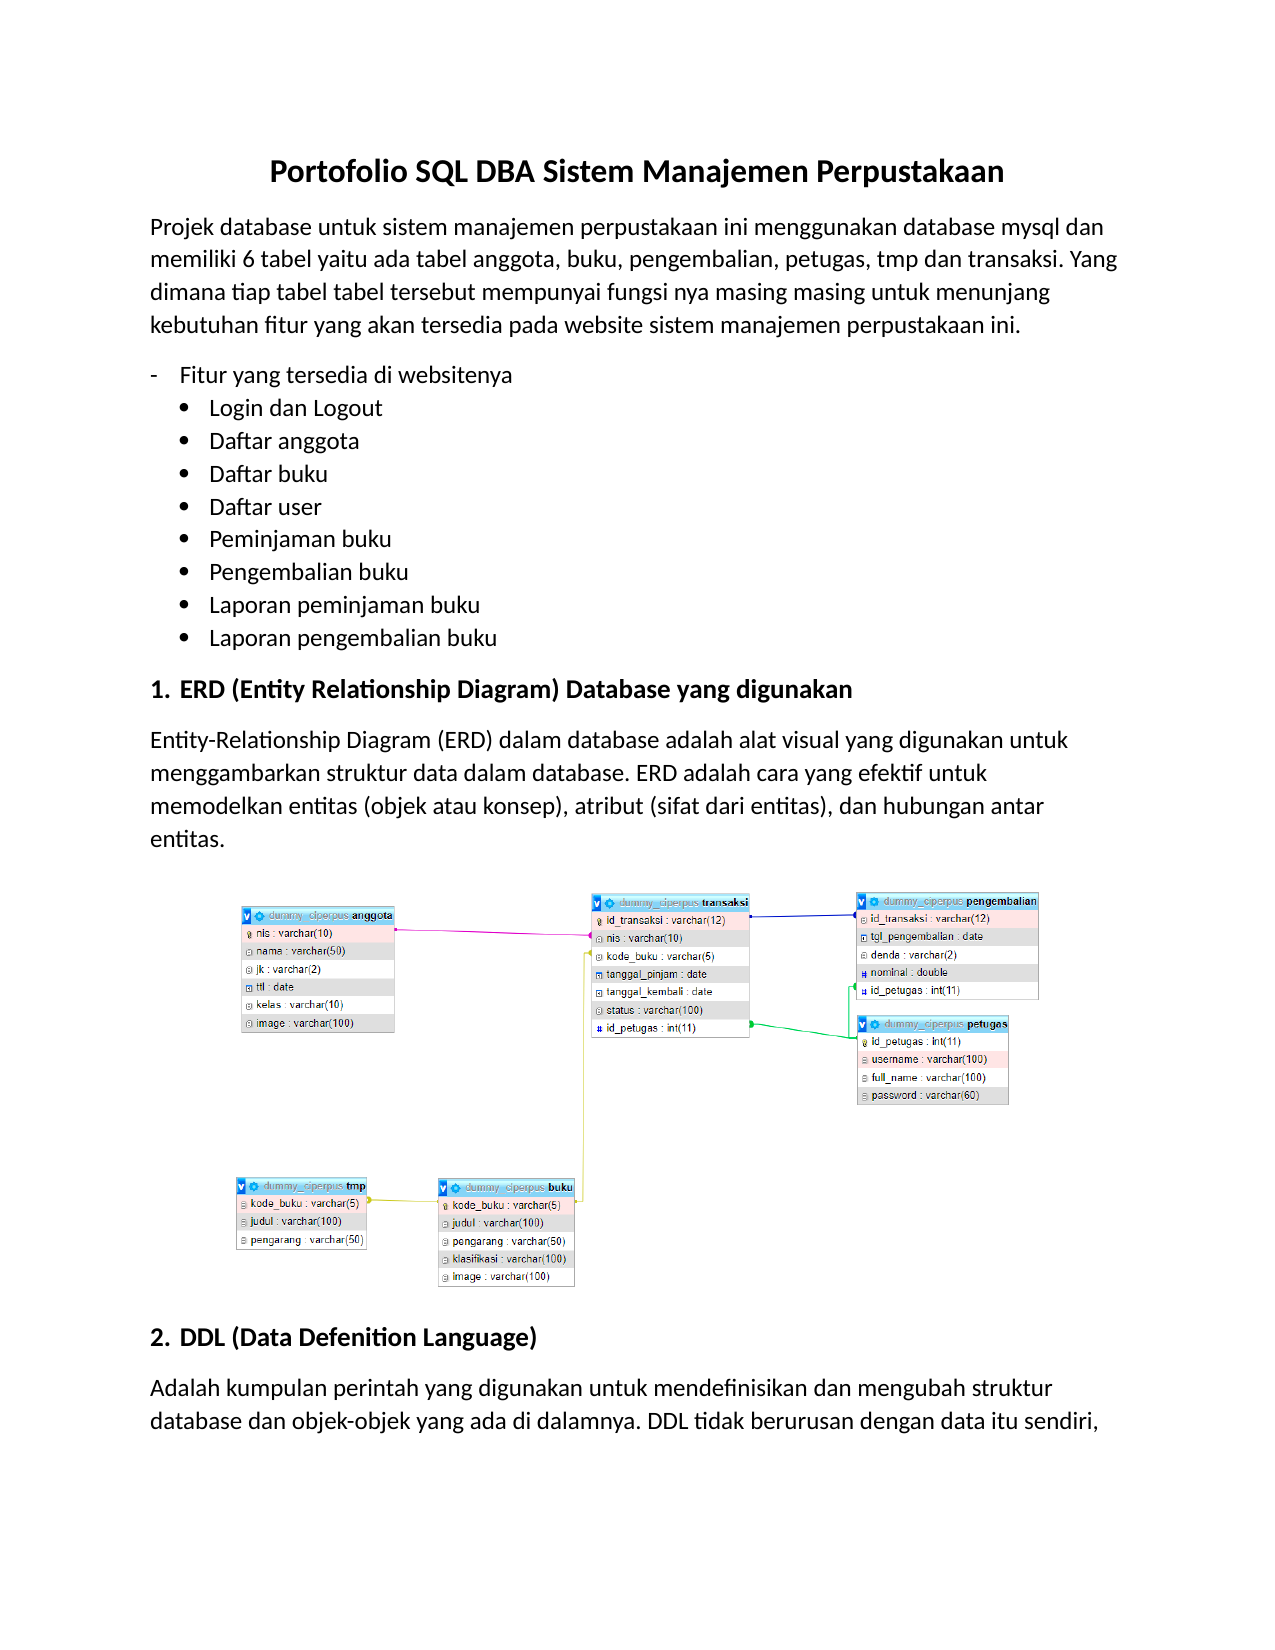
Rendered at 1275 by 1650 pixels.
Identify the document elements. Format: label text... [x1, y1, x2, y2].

list Pengembalian buku [179, 556, 1125, 587]
list Daftar anggota [179, 425, 1125, 455]
list Peminjaman buku [179, 523, 1125, 554]
list Daftar user [179, 491, 1125, 521]
subtitle DDL (Data Defenition Language) [150, 1320, 1125, 1353]
list Login dan Logout [179, 392, 1125, 422]
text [150, 1372, 1125, 1436]
list Laporan peminjaman buku [179, 589, 1125, 620]
list Daftar buku [179, 458, 1125, 488]
list Laporan pengembalian buku [179, 622, 1125, 653]
text Projek database untuk sistem manajemen perpustakaan ini menggunakan database mysql dan memiliki 6 tabel yaitu ada tabel anggota, buku, pengembalian, petugas, tmp dan transaksi. Yang dimana tiap tabel tabel tersebut mempunyai fungsi nya masing masing untuk menunjang kebutuhan fitur yang akan tersedia pada website sistem manajemen perpustakaan ini. [150, 211, 1125, 340]
list Fitur yang tersedia di websitenya [150, 359, 1125, 389]
subtitle Portofolio SQL DBA Sistem Manajemen Perpustakaan [150, 150, 1125, 191]
picture [210, 872, 1065, 1301]
text Entity-Relationship Diagram (ERD) dalam database adalah alat visual yang digunakan untuk menggambarkan struktur data dalam database. ERD adalah cara yang efektif untuk memodelkan entitas (objek atau konsep), atribut (sifat dari entitas), dan hubungan antar entitas. [150, 724, 1125, 853]
subtitle ERD (Entity Relationship Diagram) Database yang digunakan [150, 672, 1125, 705]
